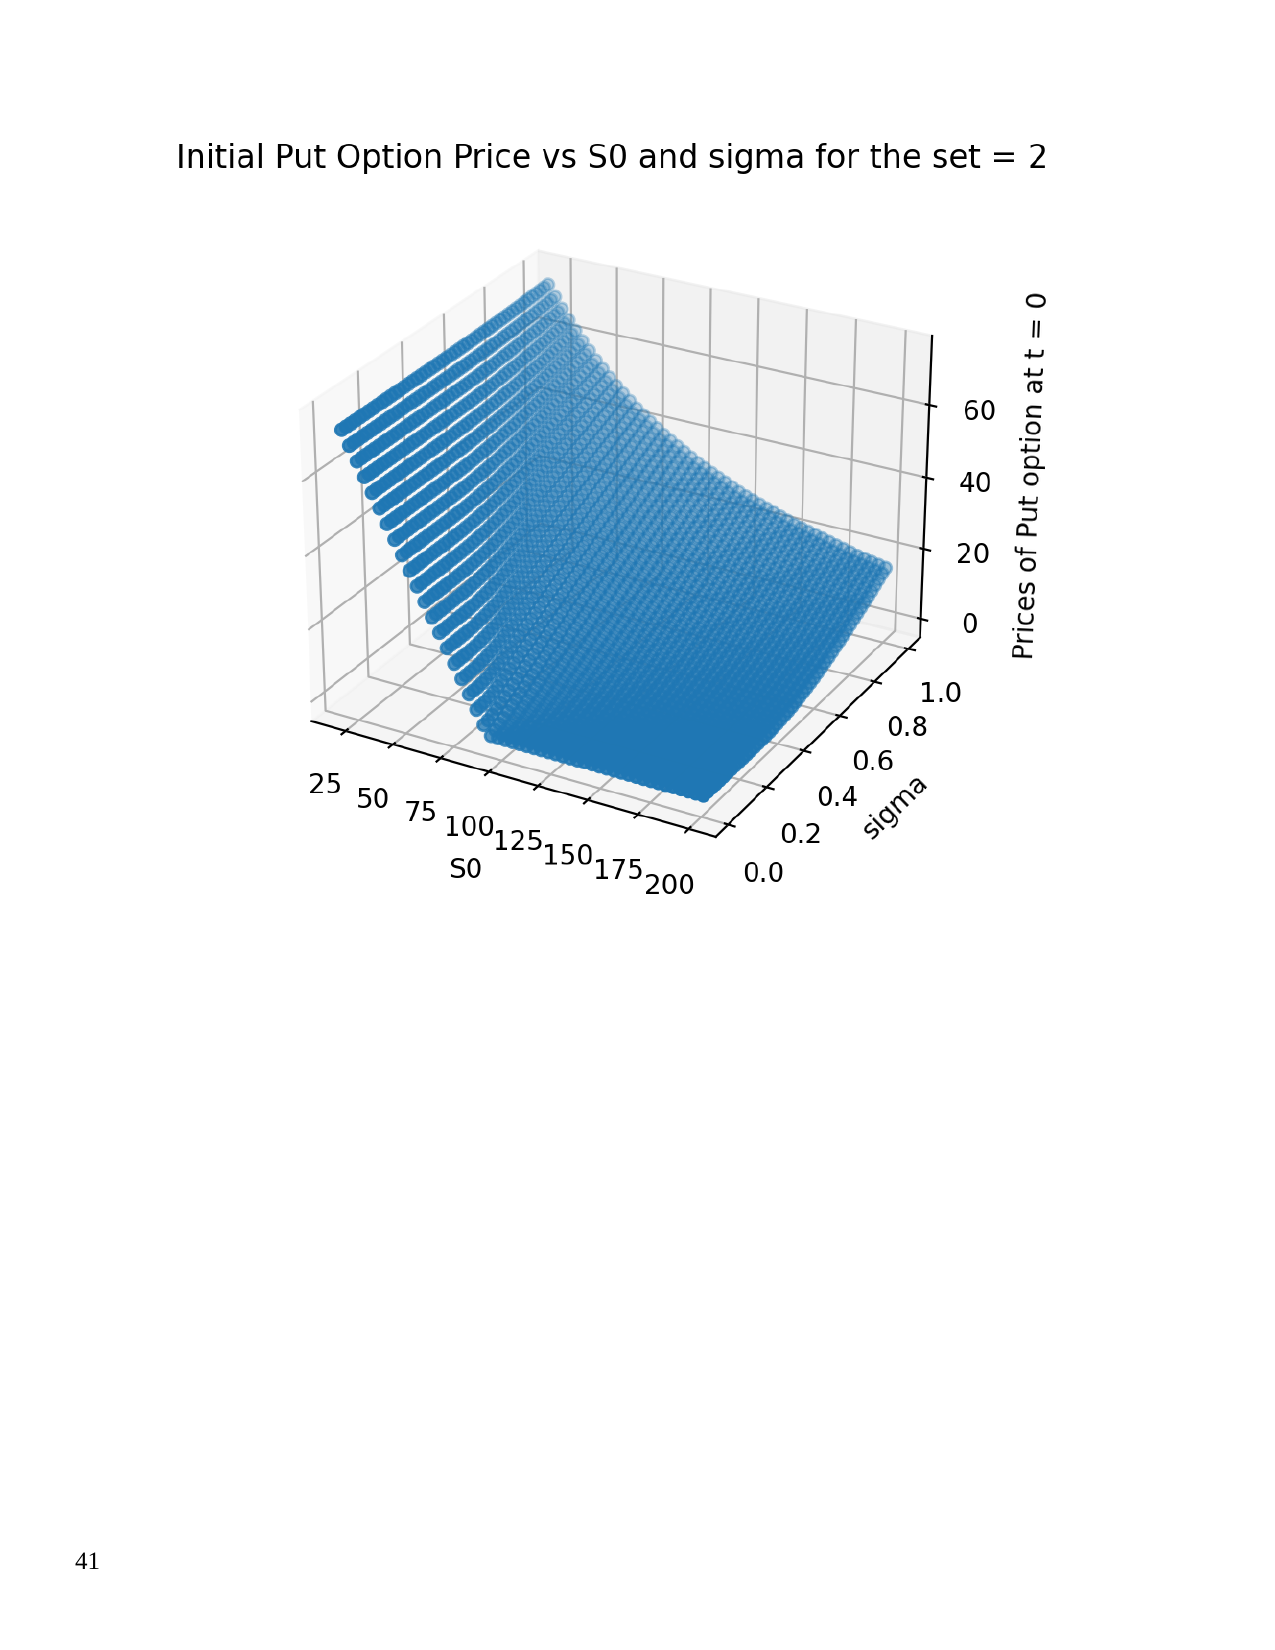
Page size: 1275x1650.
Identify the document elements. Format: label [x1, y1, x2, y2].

picture [75, 75, 1200, 984]
